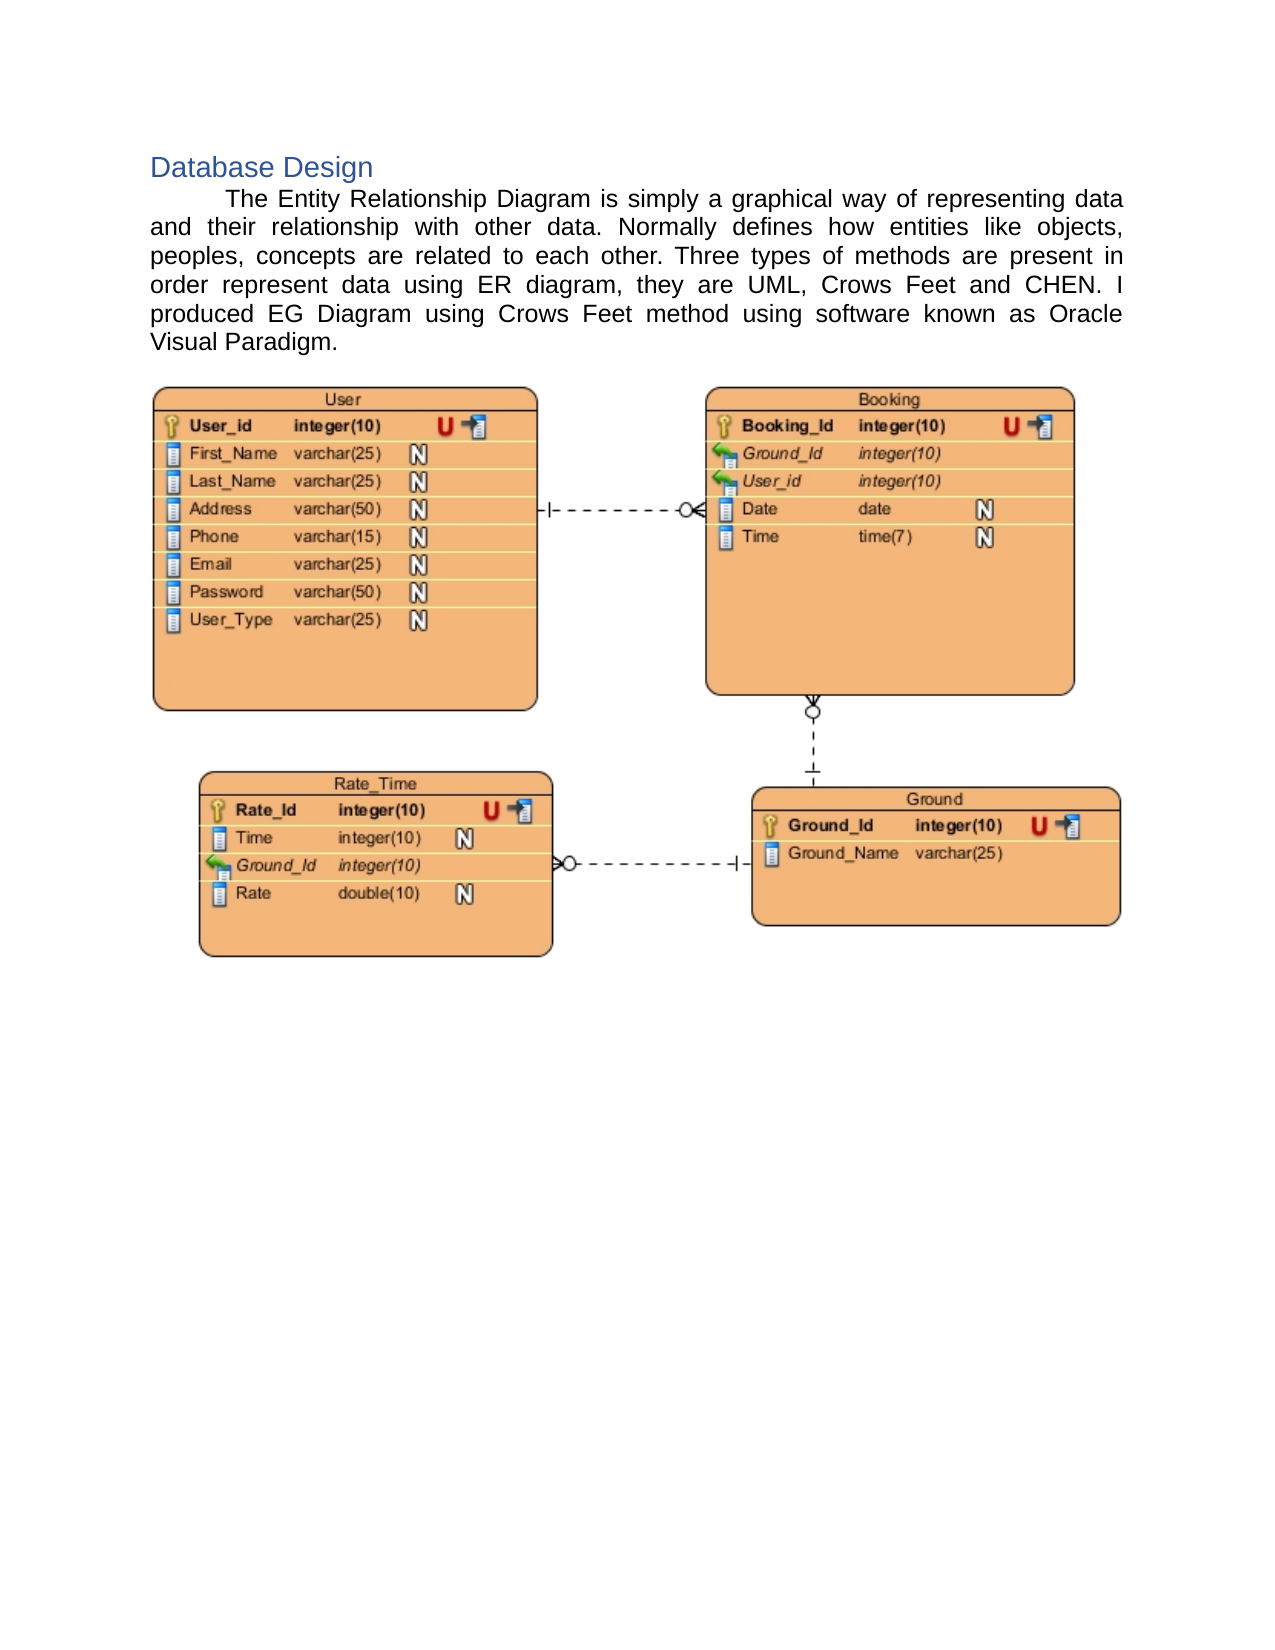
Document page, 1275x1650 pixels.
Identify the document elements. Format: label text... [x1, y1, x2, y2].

subtitle Database Design [150, 150, 1125, 183]
picture [150, 384, 1125, 962]
text The Entity Relationship Diagram is simply a graphical way of representing data and their relationship with other data. Normally defines how entities like objects, peoples, concepts are related to each other. Three types of methods are present in order represent data using ER diagram, they are UML, Crows Feet and CHEN. I produced EG Diagram using Crows Feet method using software known as Oracle Visual Paradigm. [150, 183, 1125, 356]
